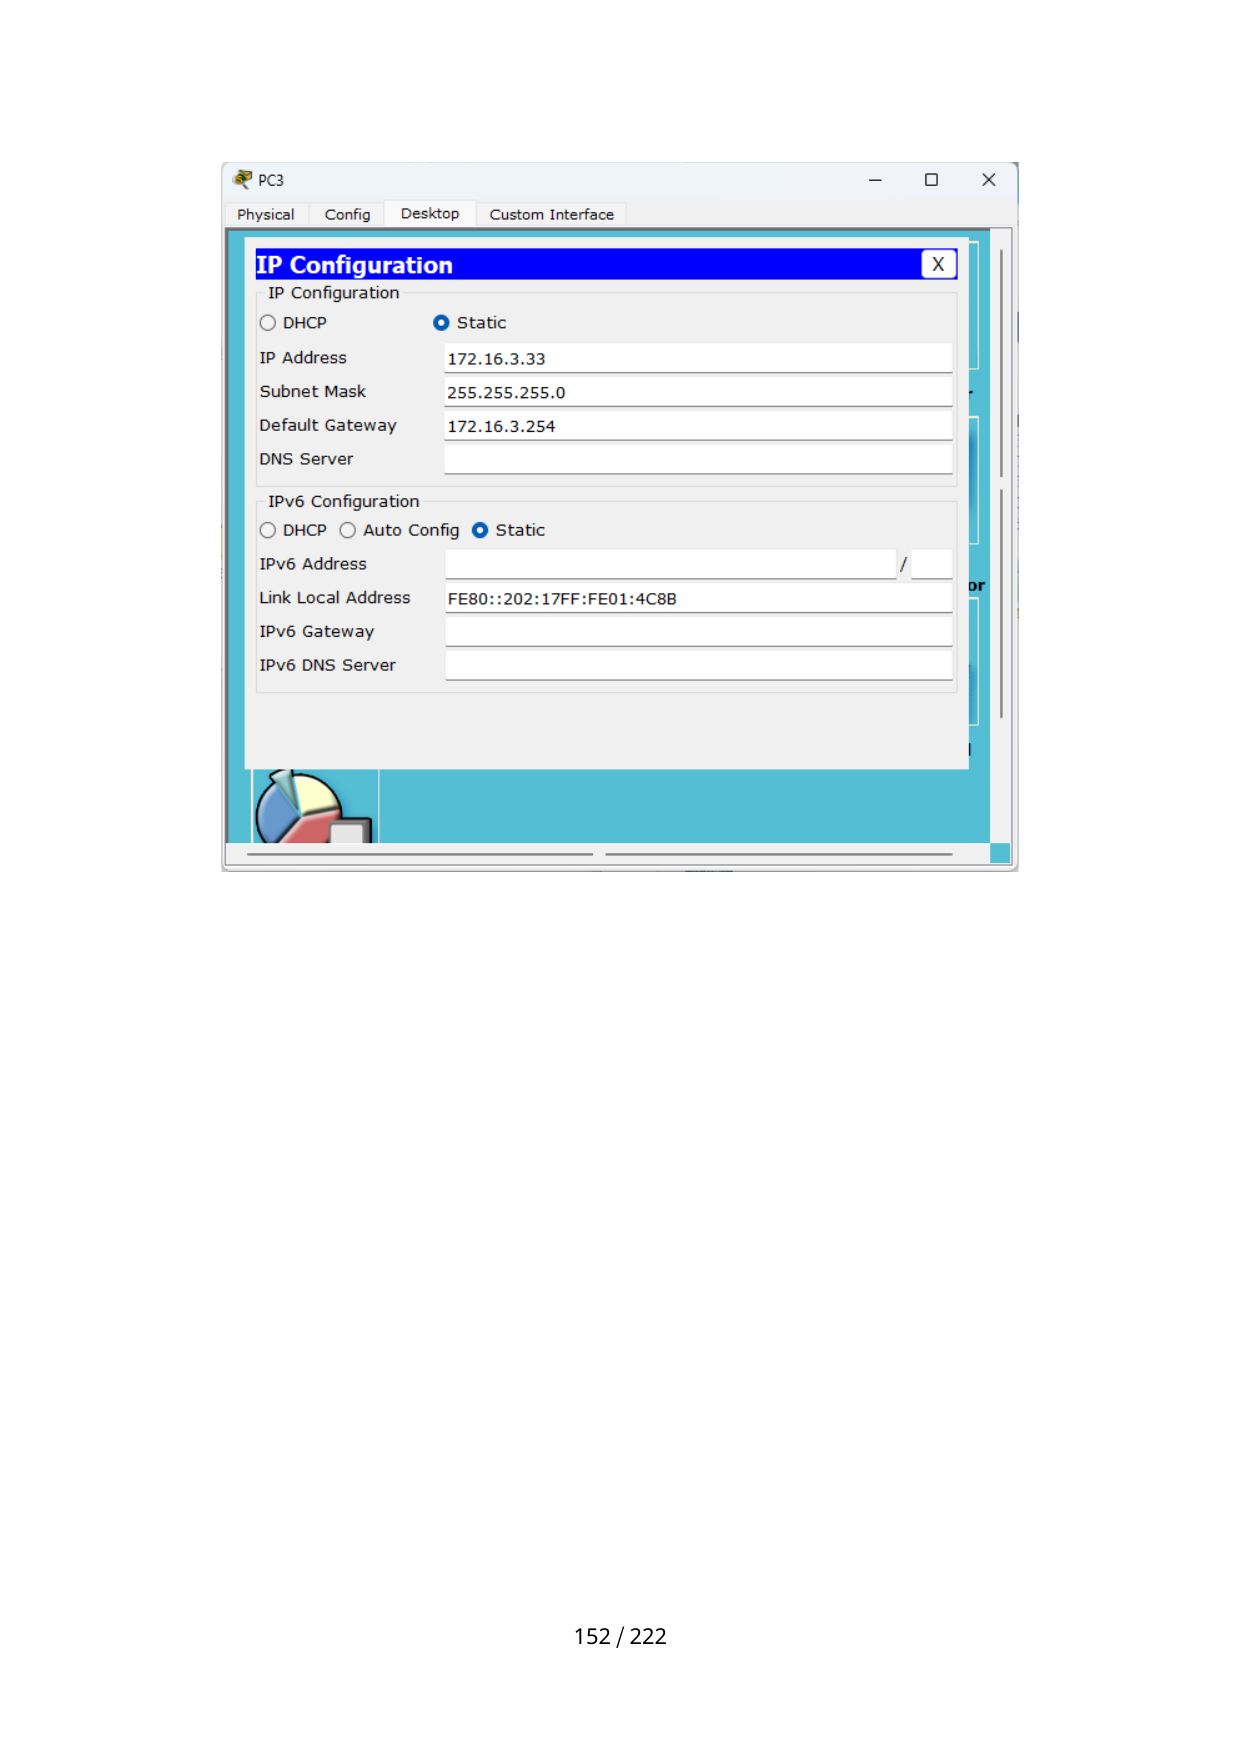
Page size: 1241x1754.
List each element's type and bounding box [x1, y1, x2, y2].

picture [221, 162, 1019, 872]
